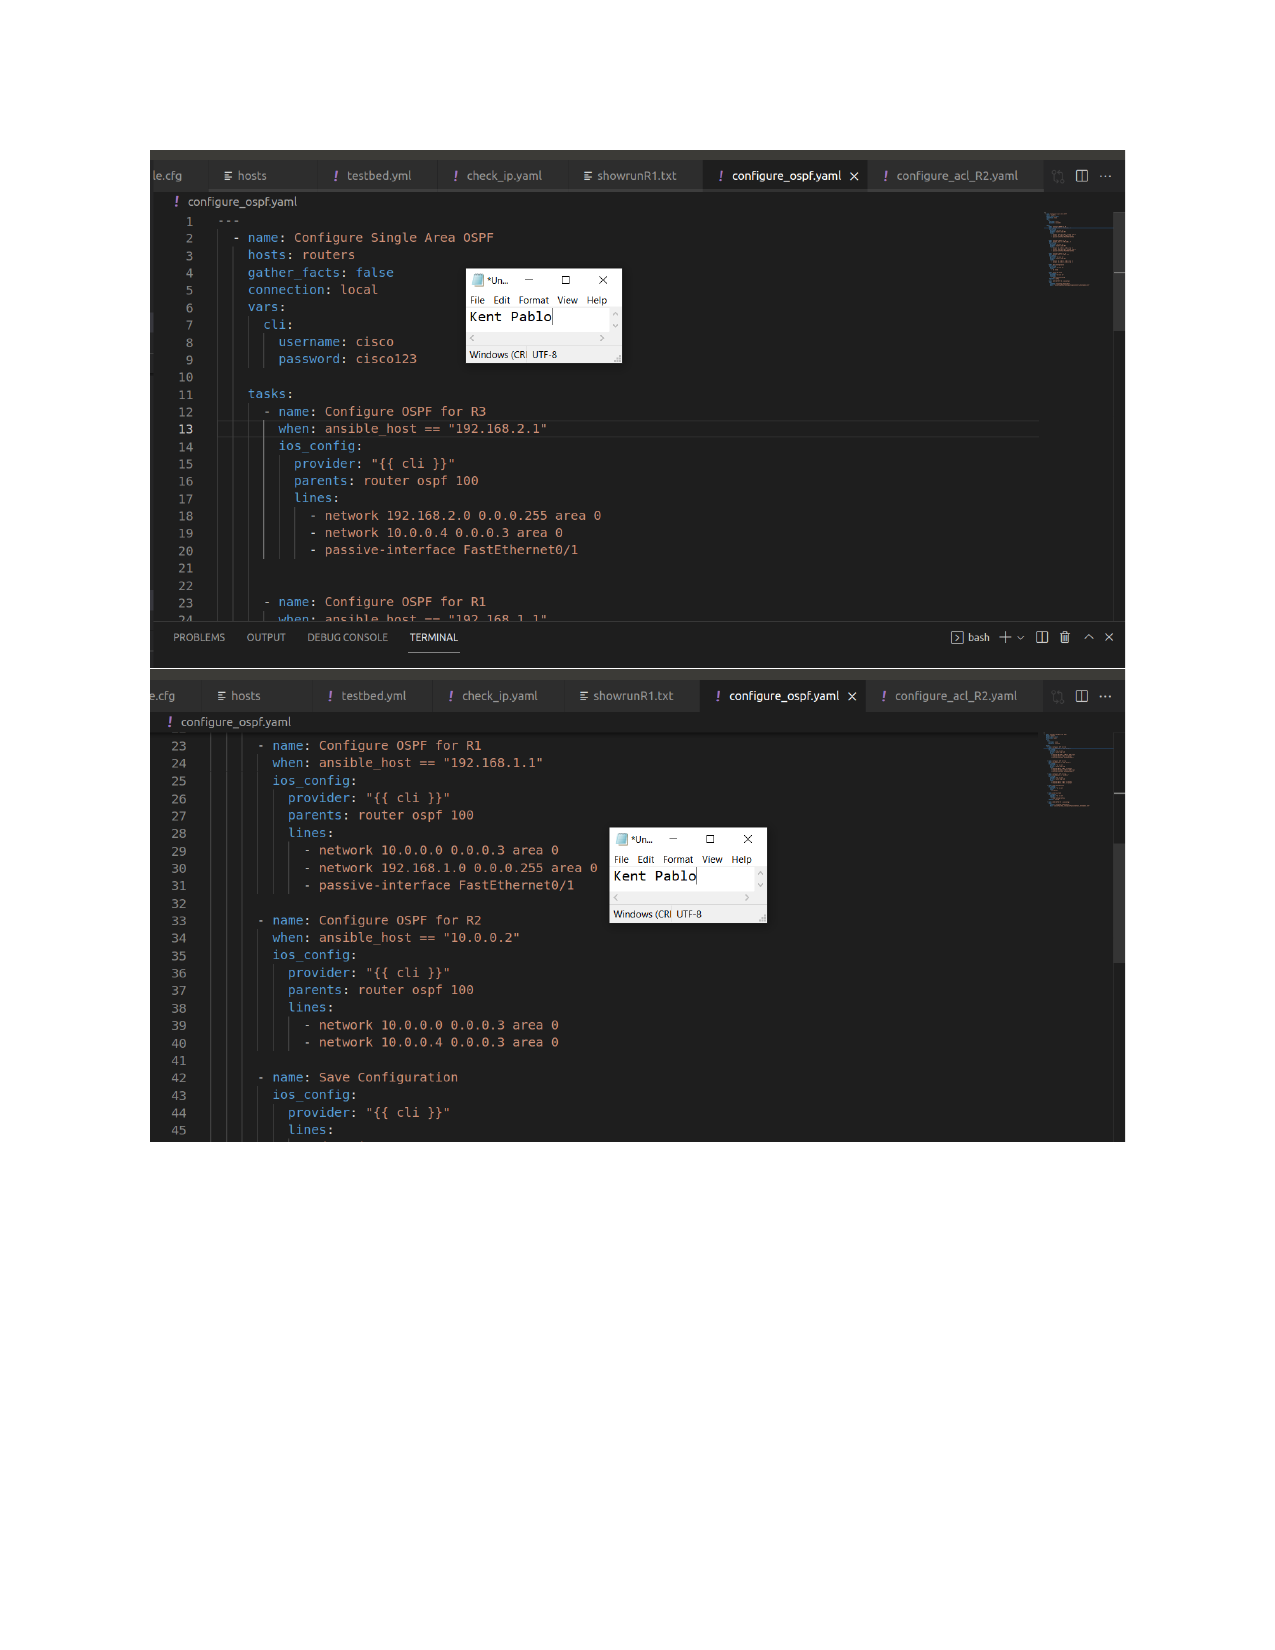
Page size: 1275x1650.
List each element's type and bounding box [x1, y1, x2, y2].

picture [150, 669, 1125, 1142]
picture [150, 150, 1125, 668]
